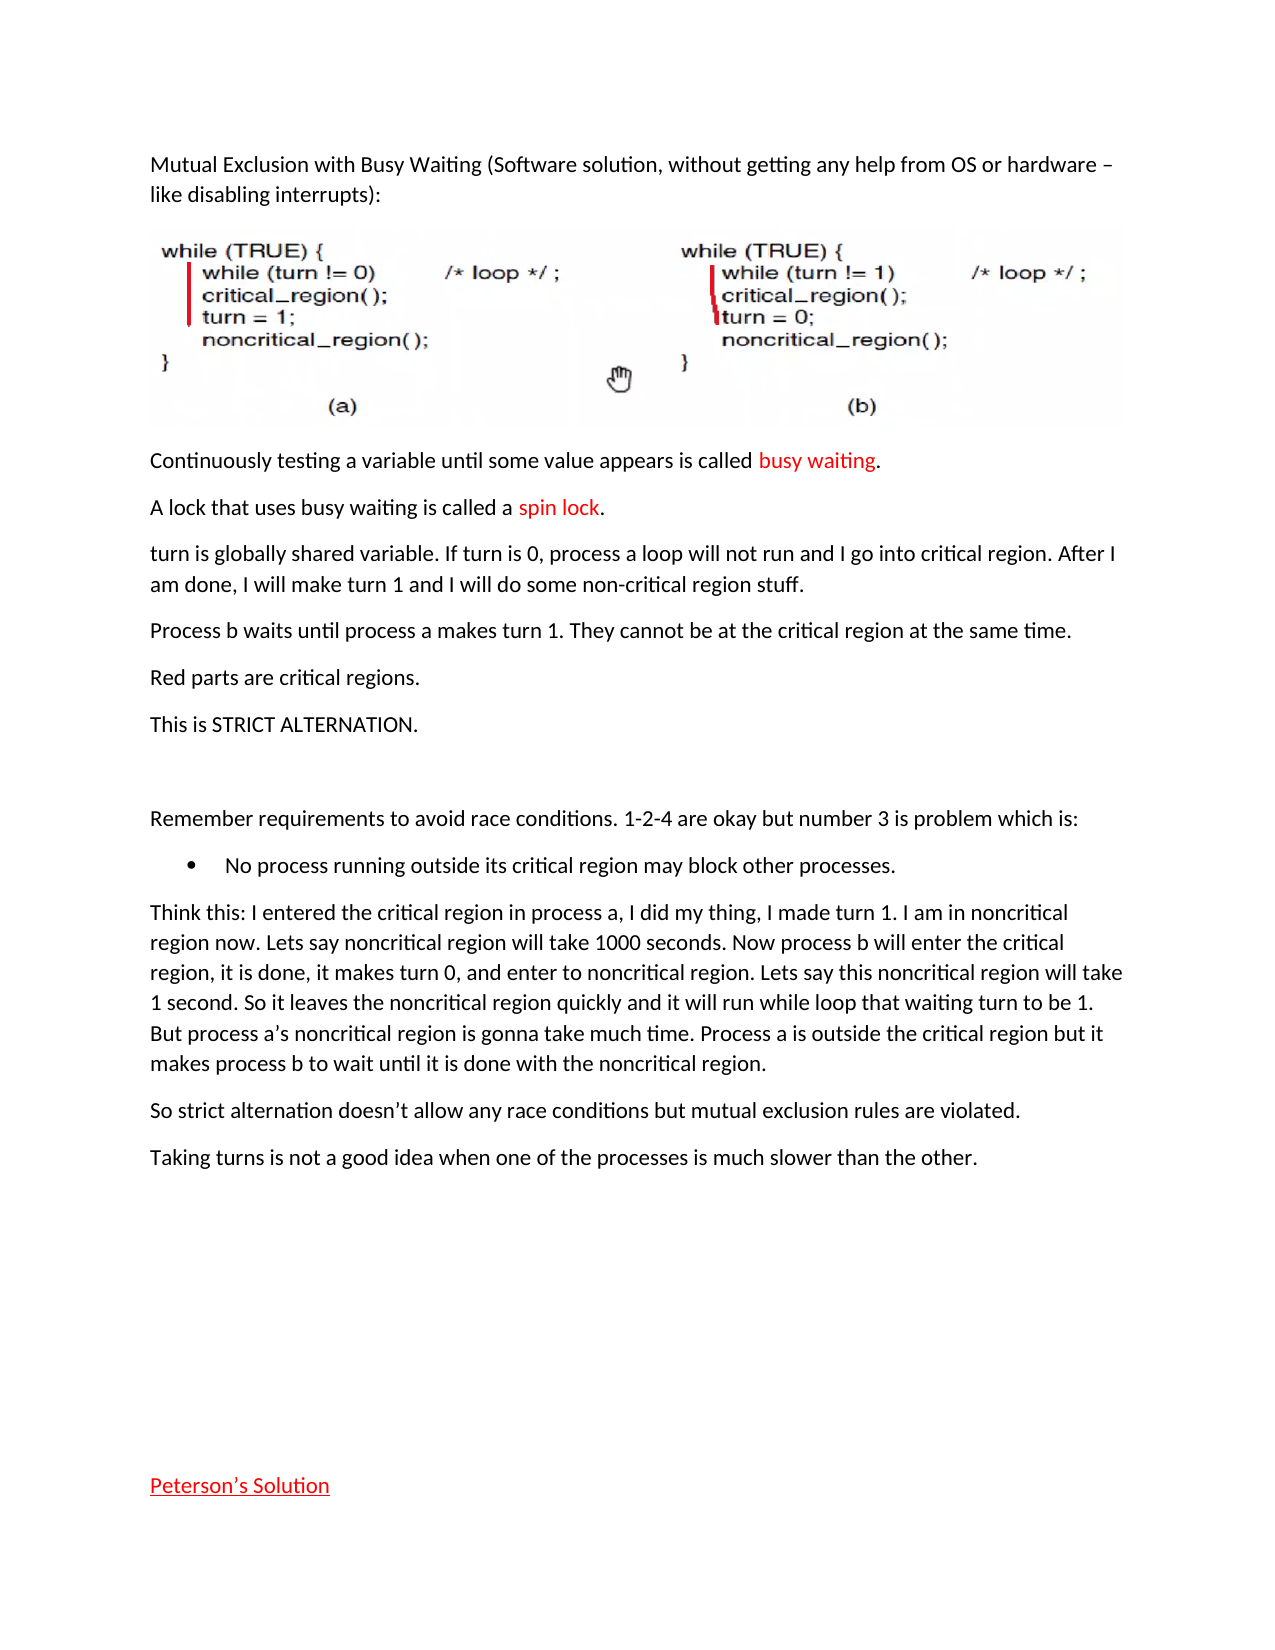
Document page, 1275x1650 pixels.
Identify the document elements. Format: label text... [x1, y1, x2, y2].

text Process b waits until process a makes turn 1. They cannot be at the critical region at the same time. [150, 617, 1125, 645]
text Peterson’s Solution [150, 1471, 1125, 1499]
text Think this: I entered the critical region in process a, I did my thing, I made turn 1. I am in noncritical region now. Lets say noncritical region will take 1000 seconds. Now process b will enter the critical region, it is done, it makes turn 0, and enter to noncritical region. Lets say this noncritical region will take 1 second. So it leaves the noncritical region quickly and it will run while loop that waiting turn to be 1. But process a’s noncritical region is gonna take much time. Process a is outside the critical region but it makes process b to wait until it is done with the noncritical region. [150, 898, 1125, 1077]
text Red parts are critical regions. [150, 663, 1125, 692]
text So strict alternation doesn’t allow any race conditions but mutual exclusion rules are violated. [150, 1096, 1125, 1124]
text Remember requirements to avoid race conditions. 1-2-4 are okay but number 3 is problem which is: [150, 804, 1125, 832]
list No process running outside its critical region may block other processes. [187, 851, 1125, 879]
text Taking turns is not a good idea when one of the processes is much slower than the other. [150, 1143, 1125, 1171]
text turn is globally shared variable. If turn is 0, process a loop will not run and I go into critical region. After I am done, I will make turn 1 and I will do some non-critical region stuff. [150, 539, 1125, 598]
picture [150, 227, 1125, 427]
text This is STRICT ALTERNATION. [150, 710, 1125, 738]
text Mutual Exclusion with Busy Waiting (Software solution, without getting any help from OS or hardware – like disabling interrupts): [150, 150, 1125, 208]
text Continuously testing a variable until some value appears is called busy waiting. [150, 446, 1125, 474]
text A lock that uses busy waiting is called a spin lock. [150, 493, 1125, 521]
